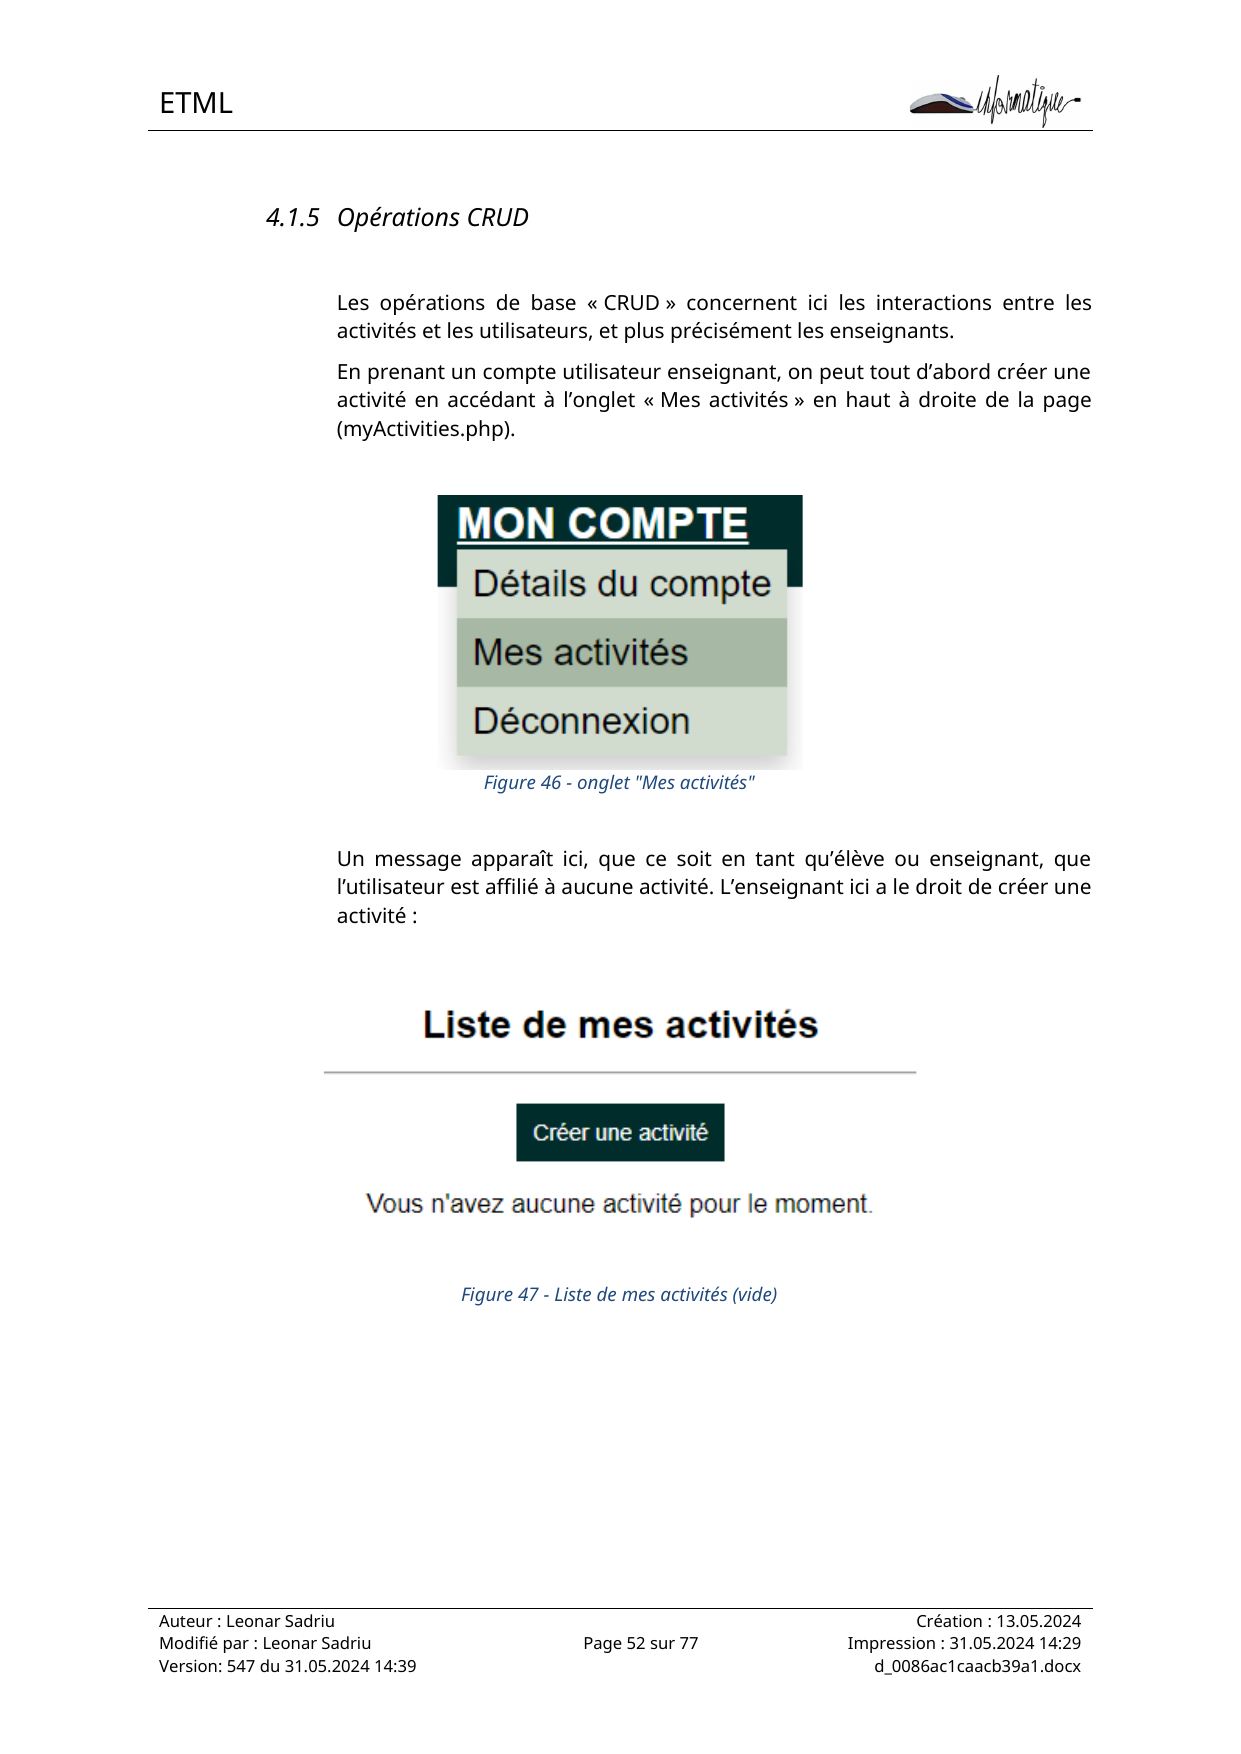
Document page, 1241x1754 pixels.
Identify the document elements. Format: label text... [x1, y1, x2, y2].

text Figure 47 - Liste de mes activités (vide) [148, 1282, 1092, 1307]
text Un message apparaît ici, que ce soit en tant qu’élève ou enseignant, que l’utilisateur est affilié à aucune activité. L’enseignant ici a le droit de créer une activité : [337, 844, 1092, 929]
text En prenant un compte utilisateur enseignant, on peut tout d’abord créer une activité en accédant à l’onglet « Mes activités » en haut à droite de la page (myActivities.php). [337, 357, 1092, 442]
picture [323, 982, 917, 1282]
text Les opérations de base « CRUD » concernent ici les interactions entre les activités et les utilisateurs, et plus précisément les enseignants. [337, 288, 1092, 344]
subtitle Opérations CRUD [266, 200, 1092, 234]
text Figure 46 - onglet "Mes activités" [148, 769, 1092, 795]
picture [909, 75, 1082, 128]
picture [437, 495, 803, 770]
